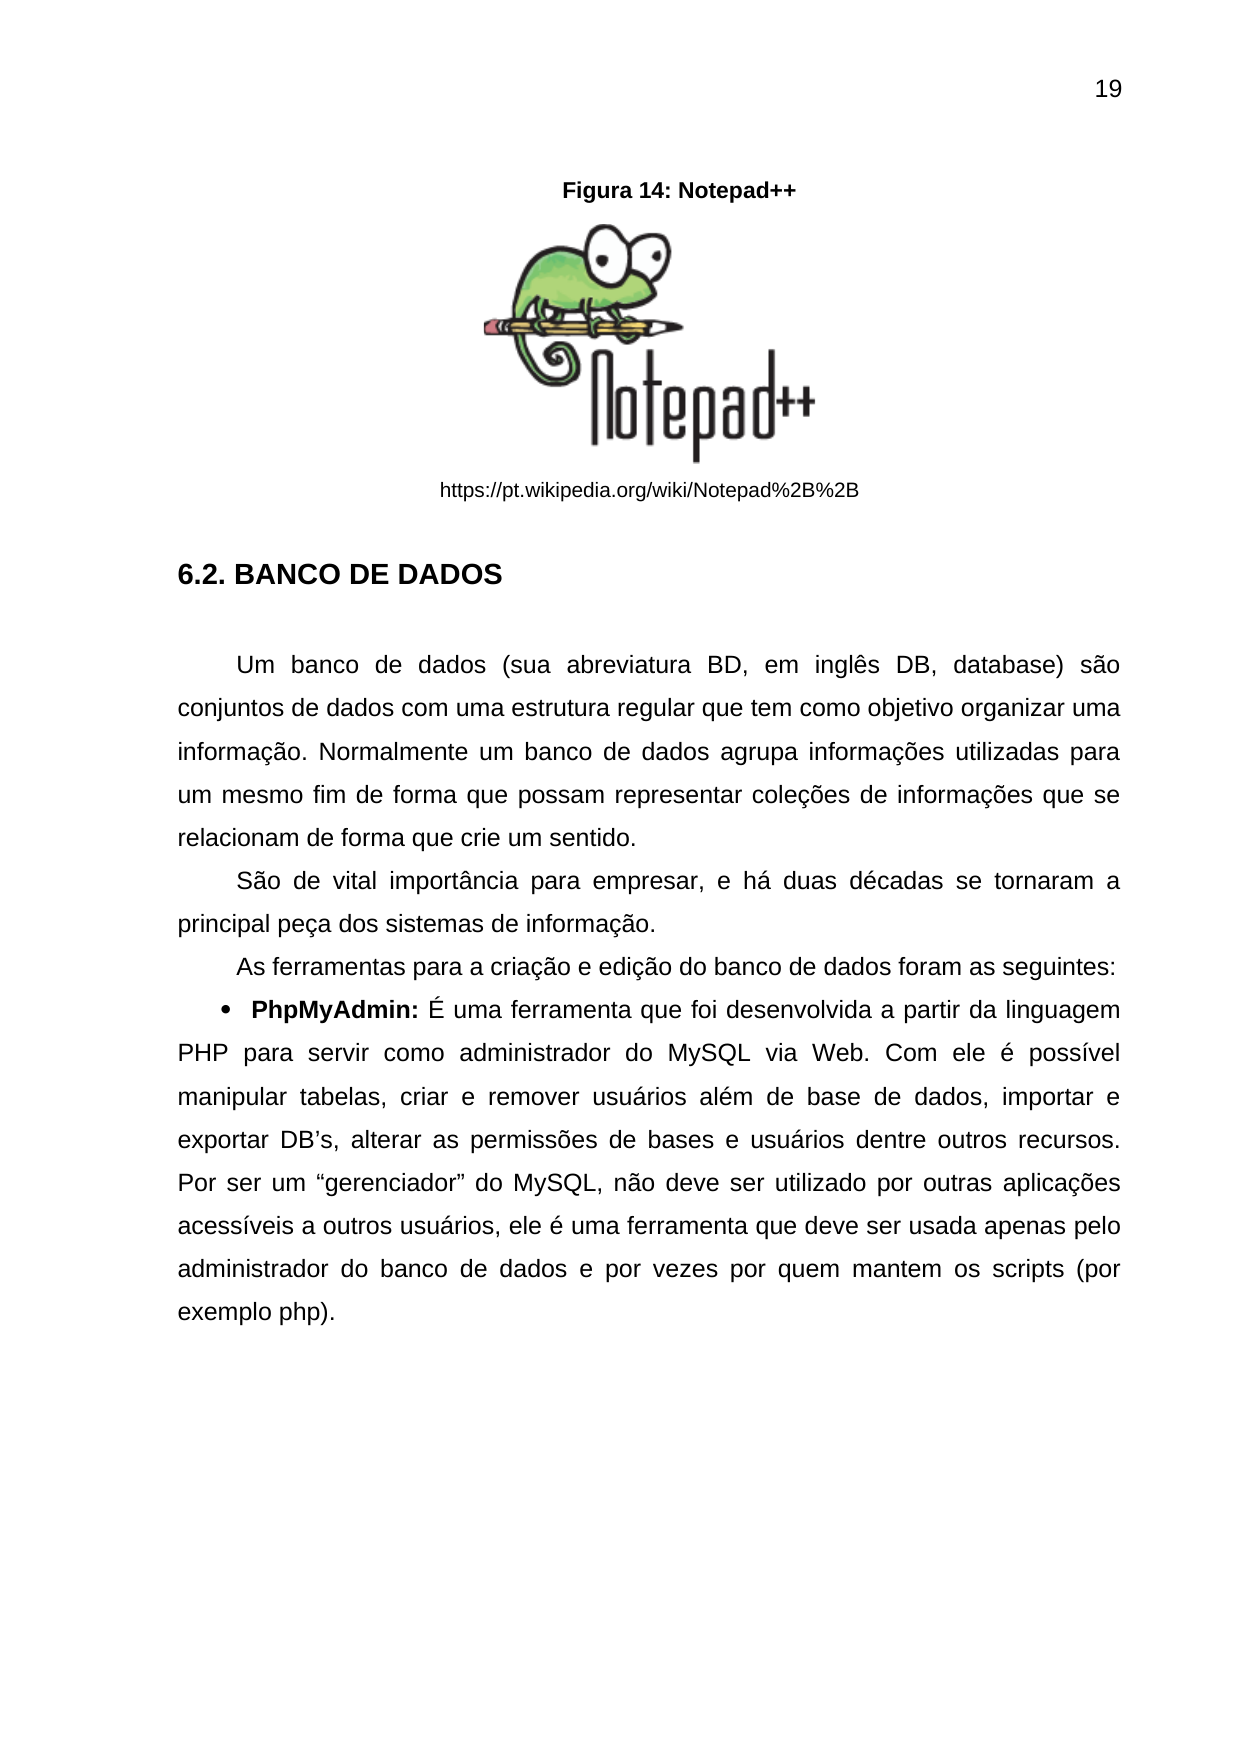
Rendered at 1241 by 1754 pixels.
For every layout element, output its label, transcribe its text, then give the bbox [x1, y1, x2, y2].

text Figura 14: Notepad++ [177, 177, 1122, 203]
picture [483, 224, 816, 464]
text Um banco de dados (sua abreviatura BD, em inglês DB, database) são conjuntos de dados com uma estrutura regular que tem como objetivo organizar uma informação. Normalmente um banco de dados agrupa informações utilizadas para um mesmo fim de forma que possam representar coleções de informações que se relacionam de forma que crie um sentido. [177, 650, 1122, 851]
text 6.2. BANCO DE DADOS [177, 557, 1122, 590]
list PhpMyAdmin: É uma ferramenta que foi desenvolvida a partir da linguagem PHP para servir como administrador do MySQL via Web. Com ele é possível manipular tabelas, criar e remover usuários além de base de dados, importar e exportar DB’s, alterar as permissões de bases e usuários dentre outros recursos. Por ser um “gerenciador” do MySQL, não deve ser utilizado por outras aplicações acessíveis a outros usuários, ele é uma ferramenta que deve ser usada apenas pelo administrador do banco de dados e por vezes por quem mantem os scripts (por exemplo php). [177, 995, 1122, 1326]
text As ferramentas para a criação e edição do banco de dados foram as seguintes: [177, 952, 1122, 981]
text São de vital importância para empresar, e há duas décadas se tornaram a principal peça dos sistemas de informação. [177, 866, 1122, 938]
text https://pt.wikipedia.org/wiki/Notepad%2B%2B [177, 478, 1122, 502]
